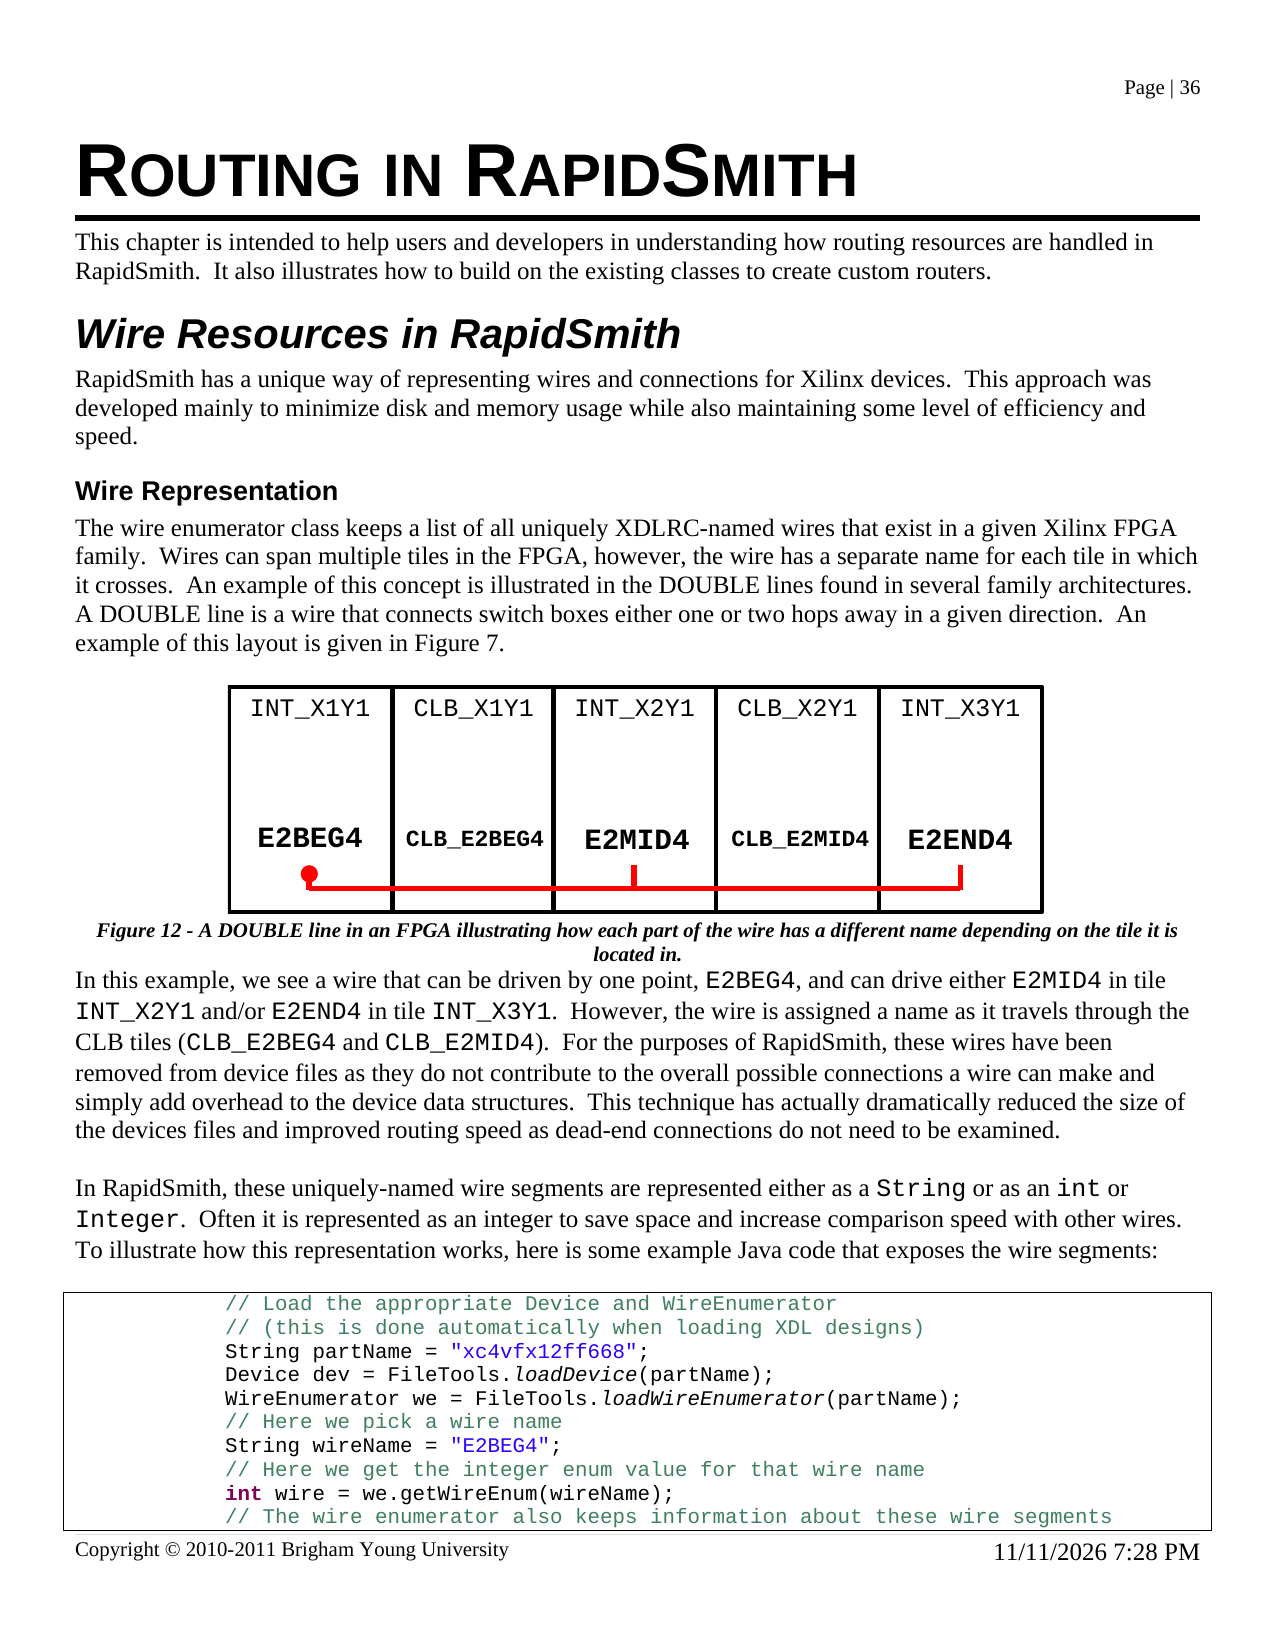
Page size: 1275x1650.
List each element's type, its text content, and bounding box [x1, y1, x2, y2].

text RapidSmith has a unique way of representing wires and connections for Xilinx devices. This approach was developed mainly to minimize disk and memory usage while also maintaining some level of efficiency and speed. [75, 364, 1200, 450]
subtitle Routing in RapidSmith [75, 126, 1200, 215]
text The wire enumerator class keeps a list of all uniquely XDLRC-named wires that exist in a given Xilinx FPGA family. Wires can span multiple tiles in the FPGA, however, the wire has a separate name for each tile in which it crosses. An example of this concept is illustrated in the DOUBLE lines found in several family architectures. A DOUBLE line is a wire that connects switch boxes either one or two hops away in a given direction. An example of this layout is given in Figure 7. [75, 513, 1200, 656]
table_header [64, 1293, 1211, 1530]
subtitle Wire Representation [75, 475, 1200, 506]
text In this example, we see a wire that can be driven by one point, E2BEG4, and can drive either E2MID4 in tile INT_X2Y1 and/or E2END4 in tile INT_X3Y1. However, the wire is assigned a name as it travels through the CLB tiles (CLB_E2BEG4 and CLB_E2MID4). For the purposes of RapidSmith, these wires have been removed from device files as they do not contribute to the overall possible connections a wire can make and simply add overhead to the device data structures. This technique has actually dramatically reduced the size of the devices files and improved routing speed as dead-end connections do not need to be examined. [75, 966, 1200, 1144]
text In RapidSmith, these uniquely-named wire segments are represented either as a String or as an int or Integer. Often it is represented as an integer to save space and increase comparison speed with other wires. To illustrate how this representation works, here is some example Java code that exposes the wire segments: [75, 1173, 1200, 1263]
subtitle Wire Resources in RapidSmith [75, 310, 1200, 358]
text This chapter is intended to help users and developers in understanding how routing resources are handled in RapidSmith. It also illustrates how to build on the existing classes to create custom routers. [75, 227, 1200, 285]
